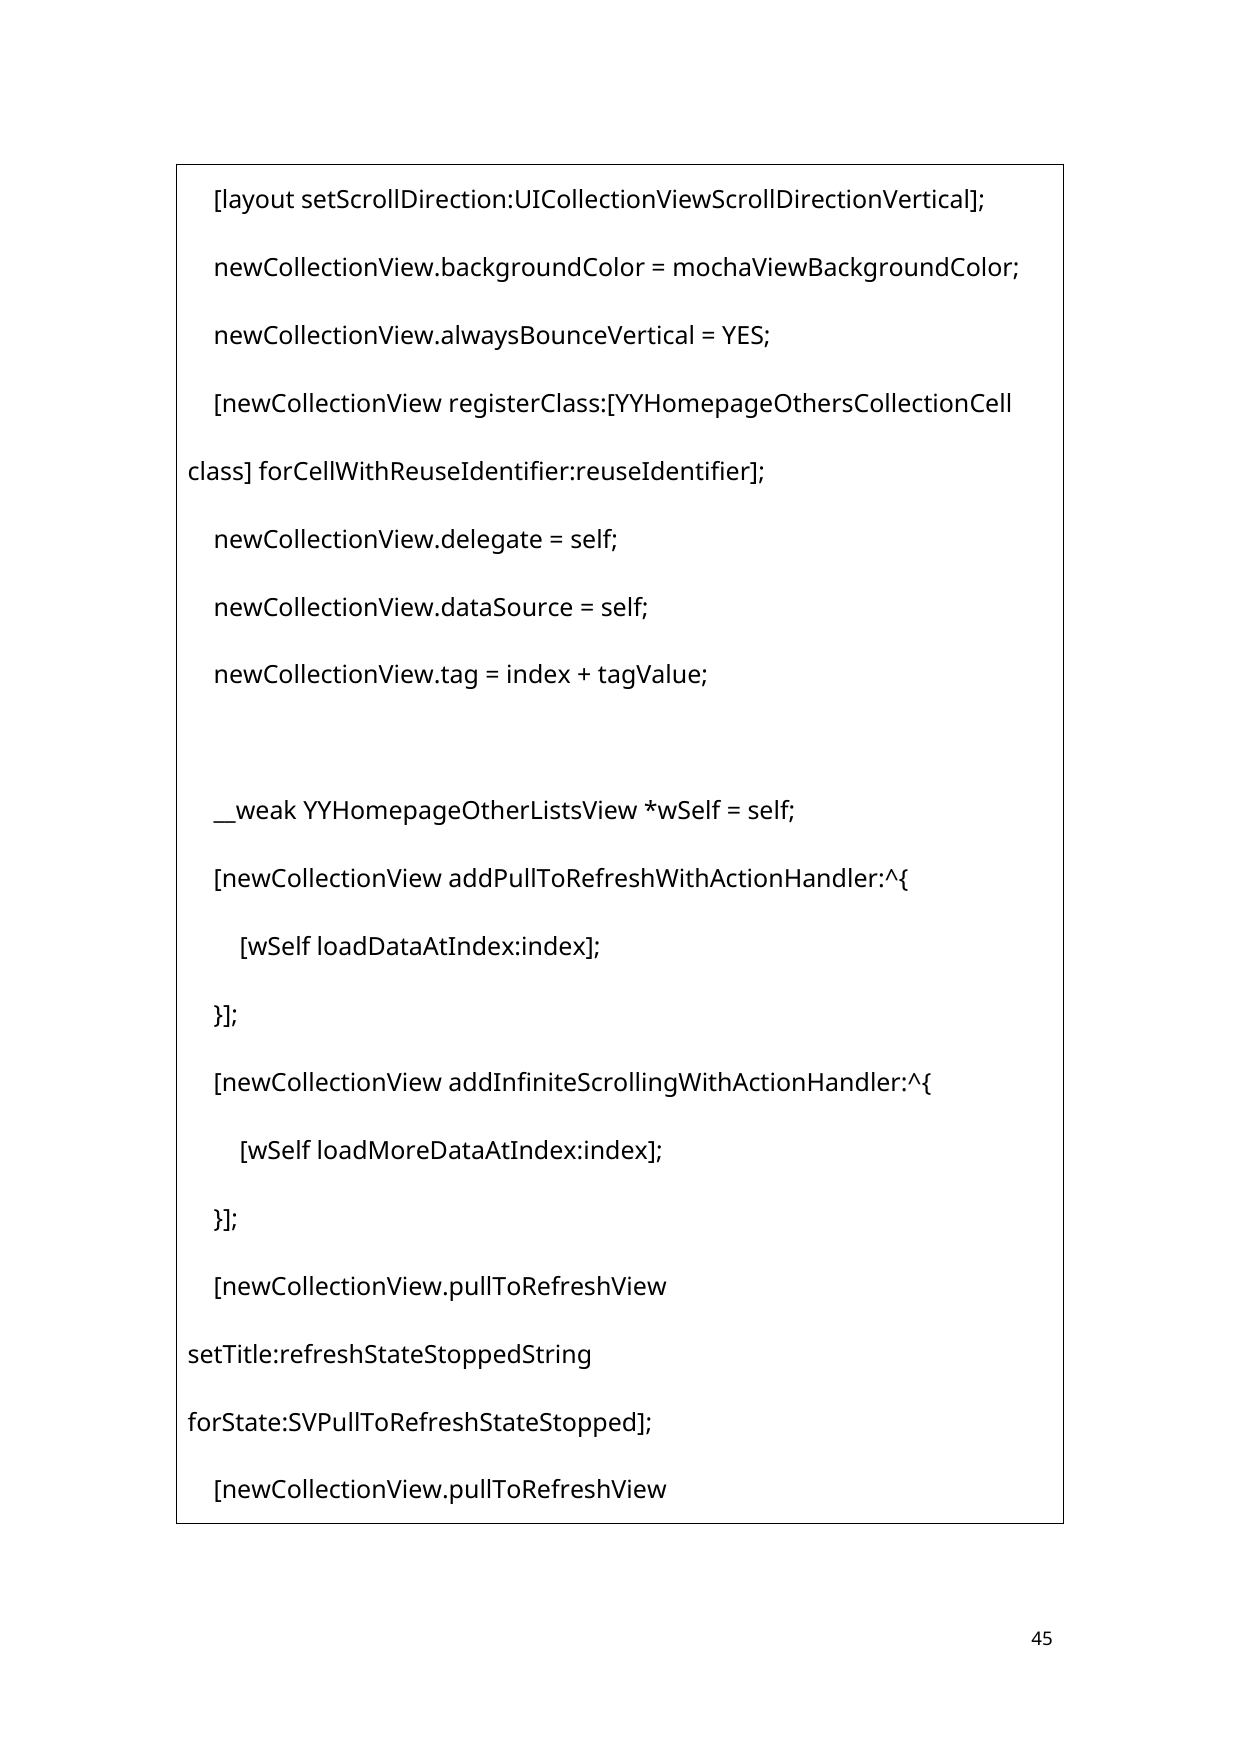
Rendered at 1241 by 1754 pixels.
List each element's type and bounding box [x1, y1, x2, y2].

table_cell [177, 165, 1063, 1523]
